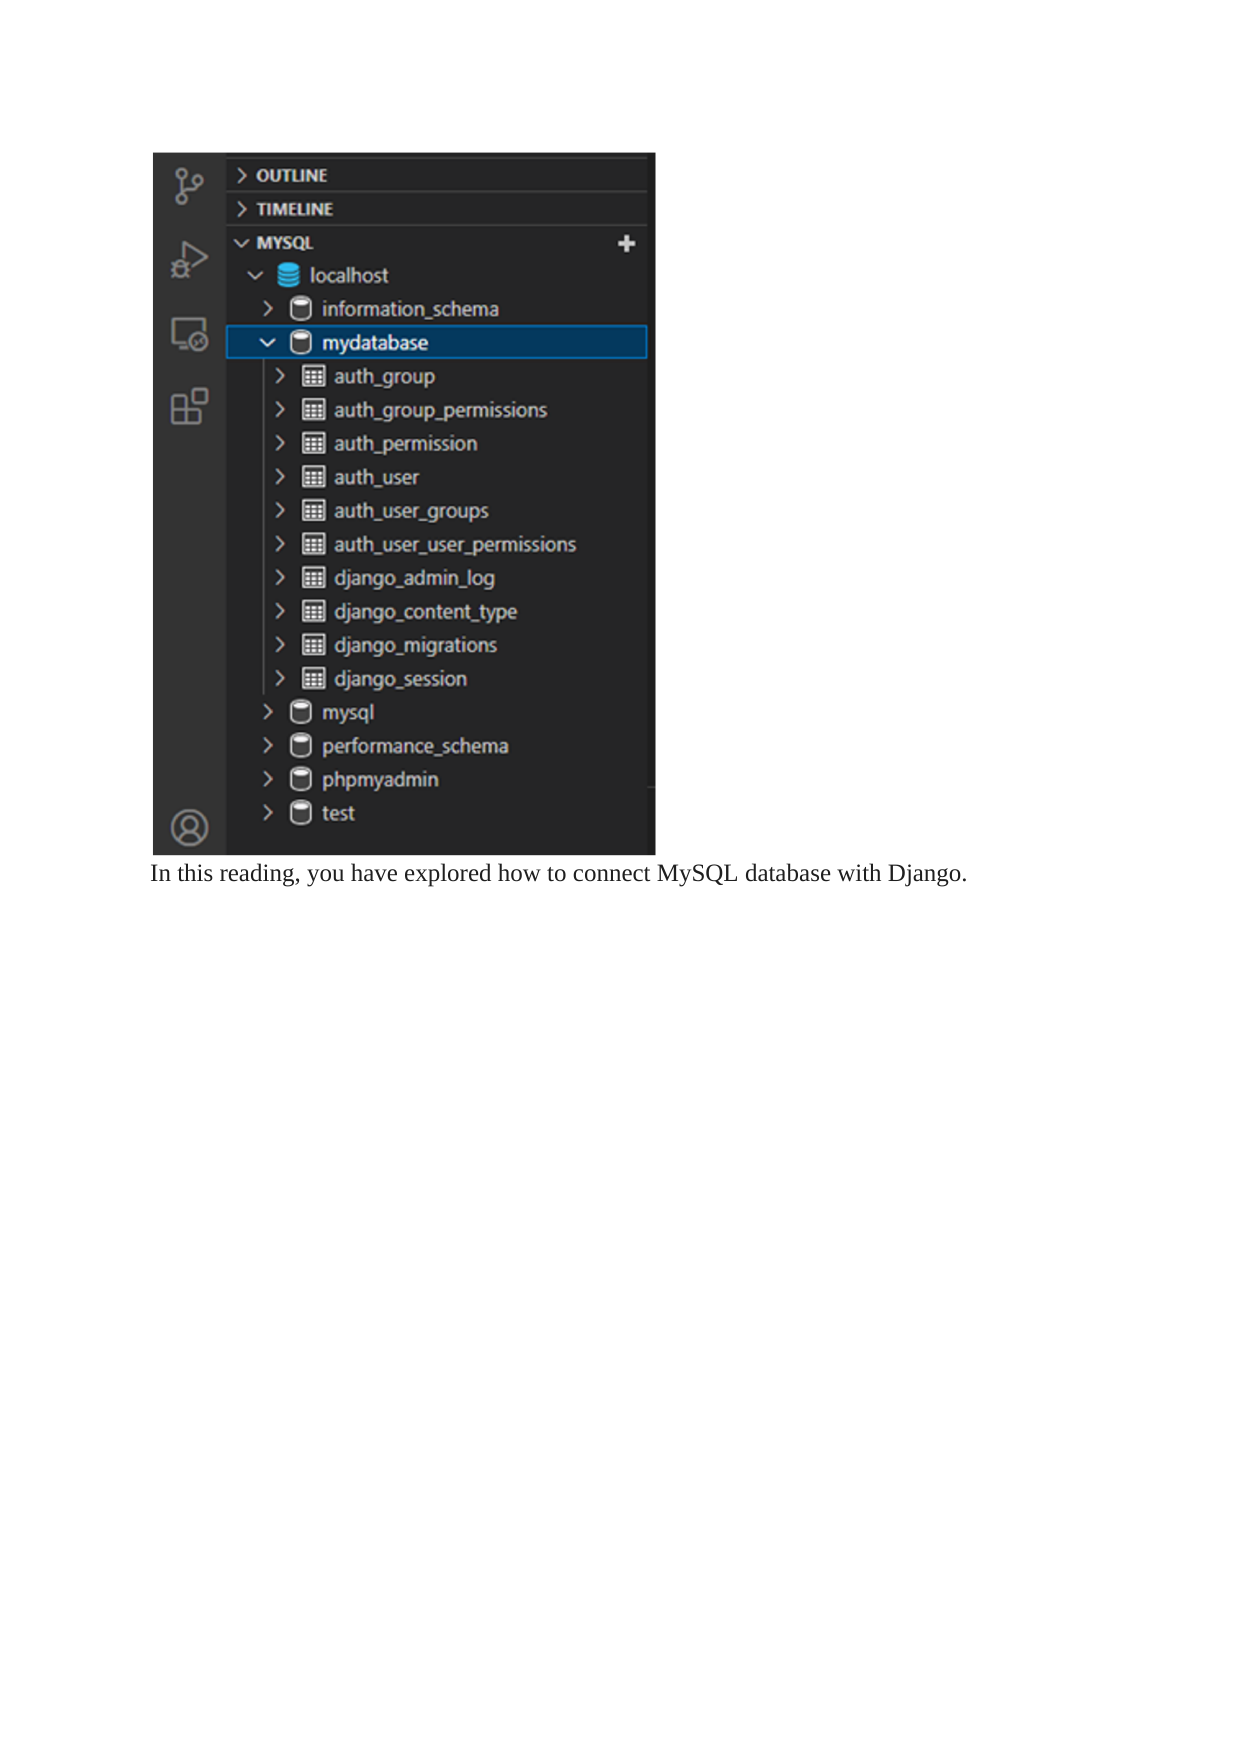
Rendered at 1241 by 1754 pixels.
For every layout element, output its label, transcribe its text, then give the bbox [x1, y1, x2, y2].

picture [150, 150, 1091, 858]
text In this reading, you have explored how to connect MySQL database with Django. [150, 858, 1090, 887]
